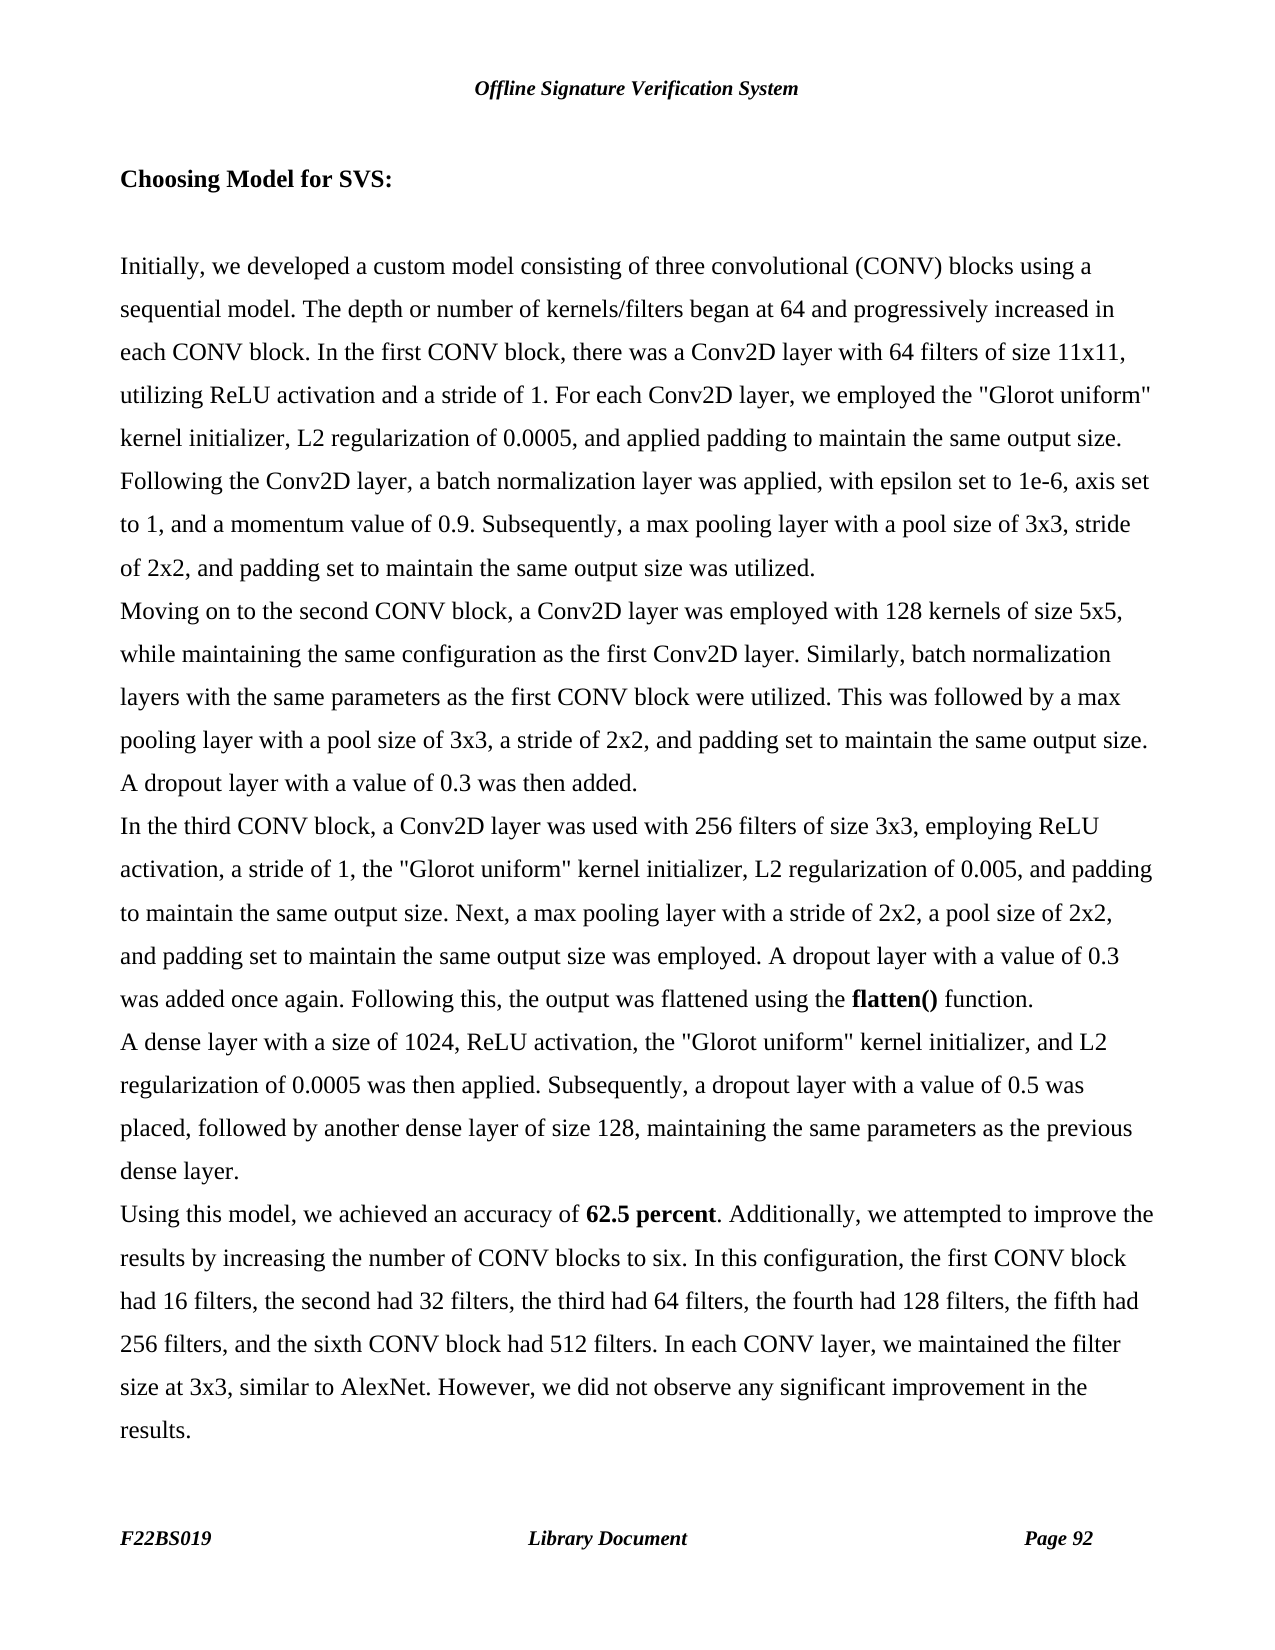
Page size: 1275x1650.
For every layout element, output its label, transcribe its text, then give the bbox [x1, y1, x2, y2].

text In the third CONV block, a Conv2D layer was used with 256 filters of size 3x3, employing ReLU activation, a stride of 1, the "Glorot uniform" kernel initializer, L2 regularization of 0.005, and padding to maintain the same output size. Next, a max pooling layer with a stride of 2x2, a pool size of 2x2, and padding set to maintain the same output size was employed. A dropout layer with a value of 0.3 was added once again. Following this, the output was flattened using the flatten() function. [120, 811, 1155, 1013]
text Choosing Model for SVS: [120, 164, 1155, 193]
text Using this model, we achieved an accuracy of 62.5 percent. Additionally, we attempted to improve the results by increasing the number of CONV blocks to six. In this configuration, the first CONV block had 16 filters, the second had 32 filters, the third had 64 filters, the fourth had 128 filters, the fifth had 256 filters, and the sixth CONV block had 512 filters. In each CONV layer, we maintained the filter size at 3x3, similar to AlexNet. However, we did not observe any significant improvement in the results. [120, 1199, 1155, 1444]
text A dense layer with a size of 1024, ReLU activation, the "Glorot uniform" kernel initializer, and L2 regularization of 0.0005 was then applied. Subsequently, a dropout layer with a value of 0.5 was placed, followed by another dense layer of size 128, maintaining the same parameters as the previous dense layer. [120, 1027, 1155, 1185]
text Initially, we developed a custom model consisting of three convolutional (CONV) blocks using a sequential model. The depth or number of kernels/filters began at 64 and progressively increased in each CONV block. In the first CONV block, there was a Conv2D layer with 64 filters of size 11x11, utilizing ReLU activation and a stride of 1. For each Conv2D layer, we employed the "Glorot uniform" kernel initializer, L2 regularization of 0.0005, and applied padding to maintain the same output size. Following the Conv2D layer, a batch normalization layer was applied, with epsilon set to 1e-6, axis set to 1, and a momentum value of 0.9. Subsequently, a max pooling layer with a pool size of 3x3, stride of 2x2, and padding set to maintain the same output size was utilized. [120, 251, 1155, 581]
text Moving on to the second CONV block, a Conv2D layer was employed with 128 kernels of size 5x5, while maintaining the same configuration as the first Conv2D layer. Similarly, batch normalization layers with the same parameters as the first CONV block were utilized. This was followed by a max pooling layer with a pool size of 3x3, a stride of 2x2, and padding set to maintain the same output size. A dropout layer with a value of 0.3 was then added. [120, 596, 1155, 797]
